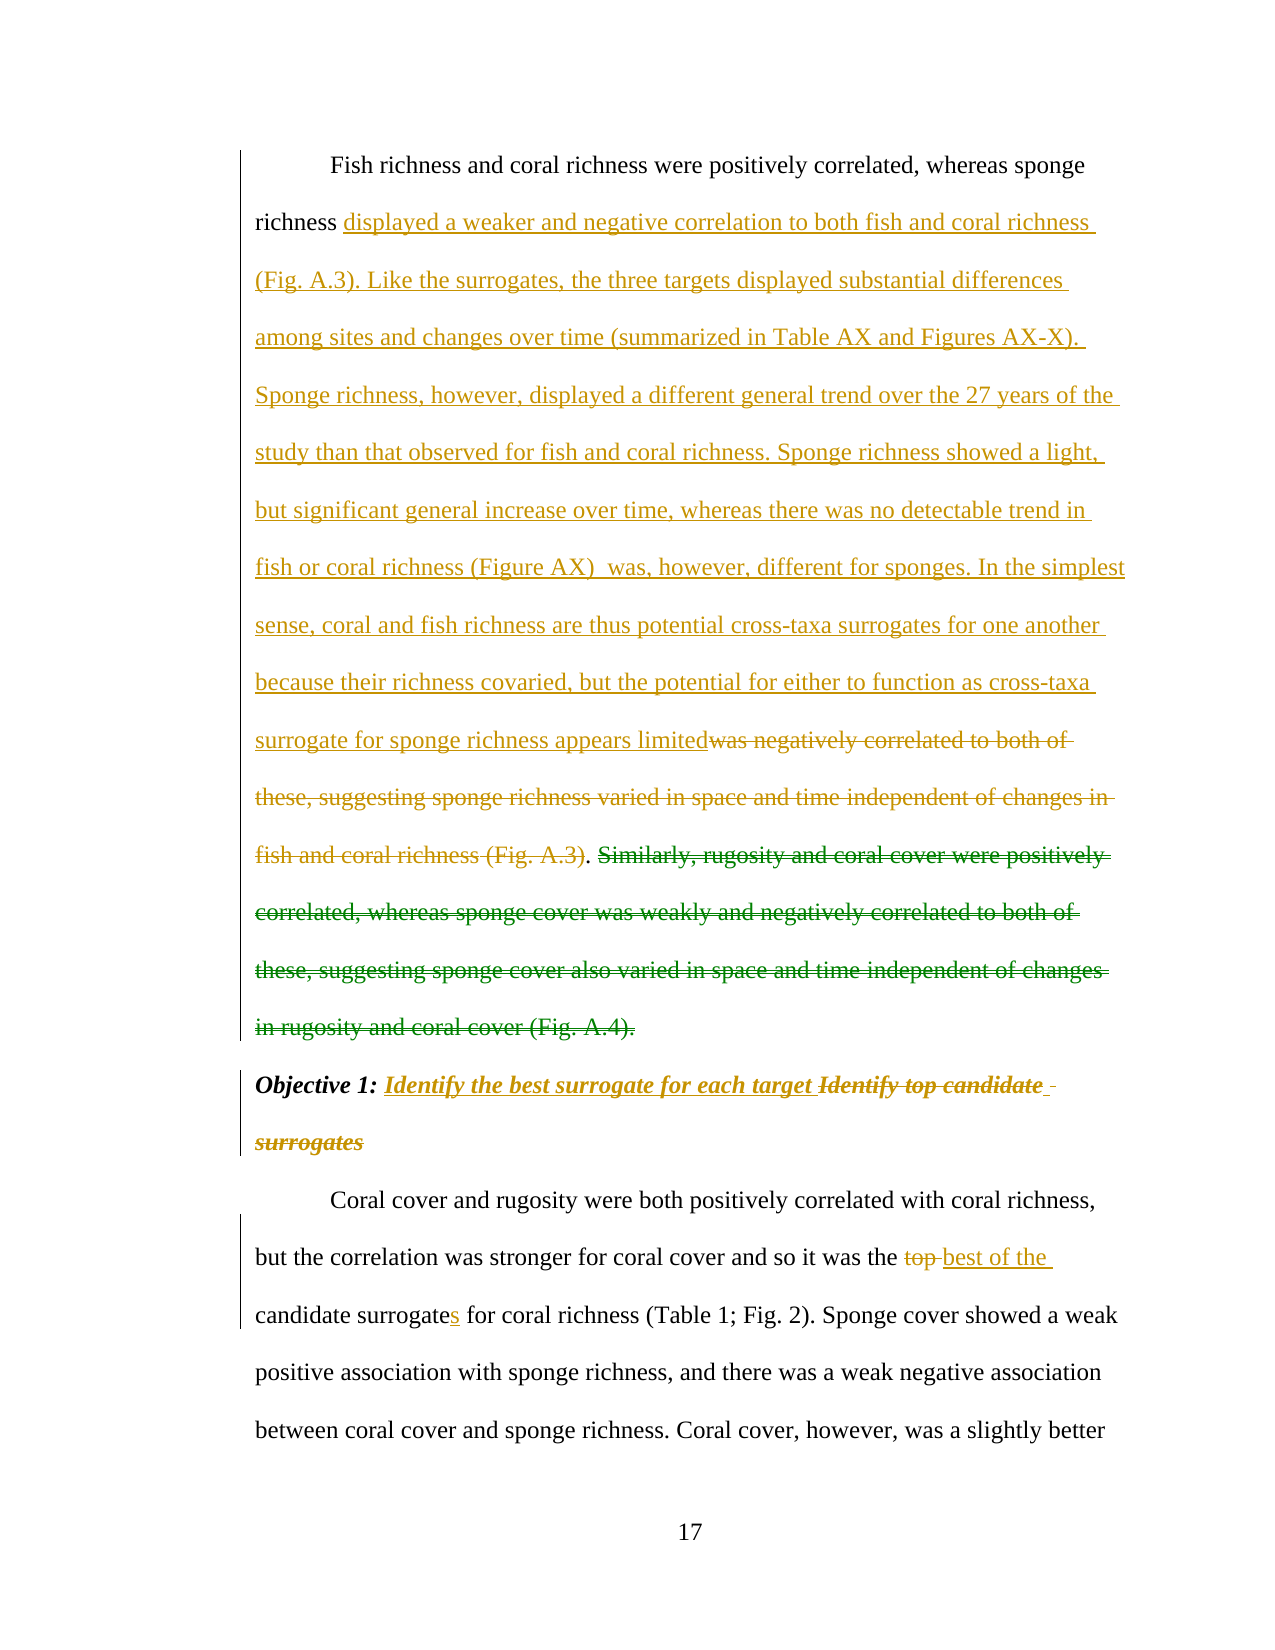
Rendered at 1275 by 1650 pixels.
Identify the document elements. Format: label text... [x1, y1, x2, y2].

text Fish richness and coral richness were positively correlated, whereas sponge richness . [255, 579, 1125, 1041]
subtitle Objective 1: [255, 1070, 1125, 1156]
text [255, 1185, 1125, 1444]
text Fish richness and coral richness were positively correlated, whereas sponge richness . [255, 150, 1125, 577]
